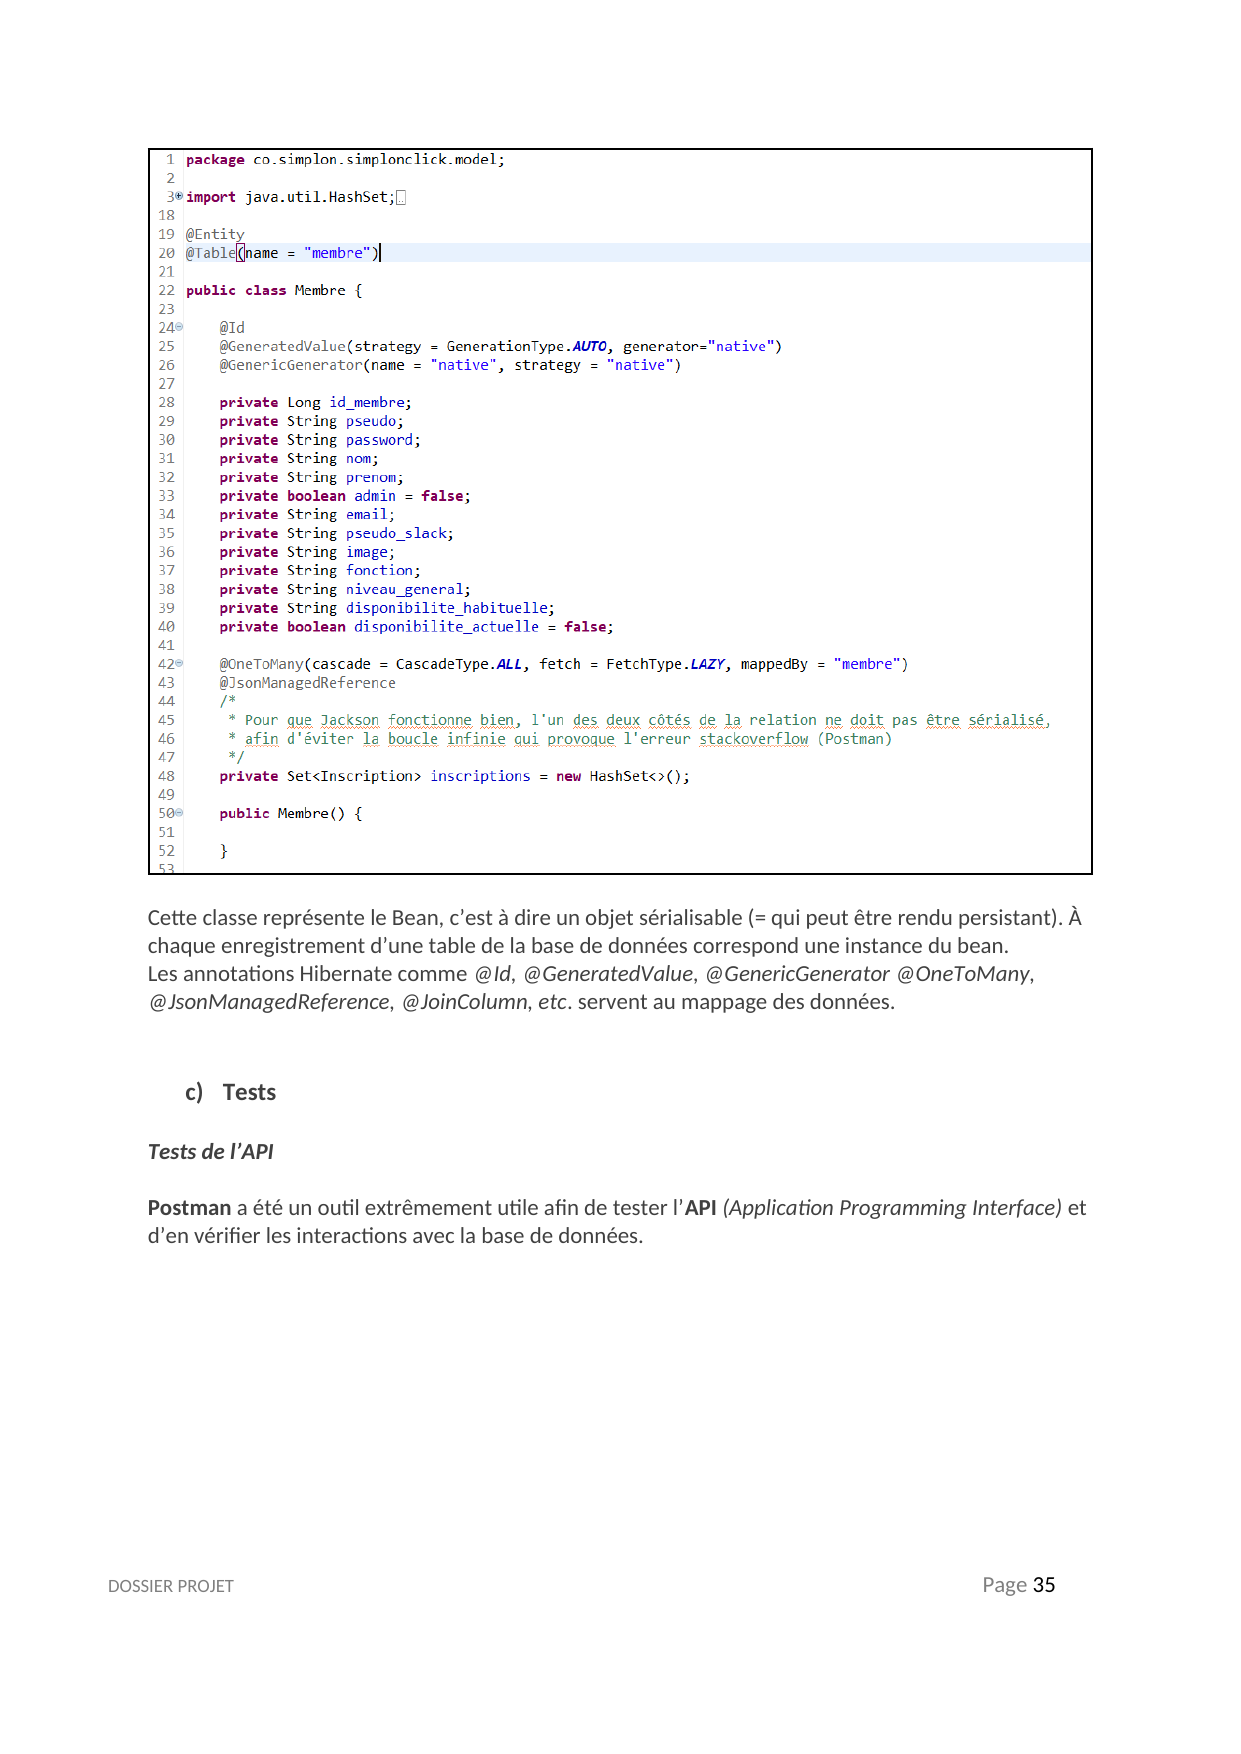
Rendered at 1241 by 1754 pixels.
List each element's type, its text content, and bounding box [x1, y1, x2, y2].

list Tests [185, 1076, 1093, 1106]
text Tests de l’API [148, 1137, 1093, 1165]
text Postman a été un outil extrêmement utile afin de tester l’API (Application Programming Interface) et d’en vérifier les interactions avec la base de données. [148, 1193, 1093, 1249]
picture [150, 150, 1091, 873]
text Cette classe représente le Bean, c’est à dire un objet sérialisable (= qui peut être rendu persistant). À chaque enregistrement d’une table de la base de données correspond une instance du bean. [148, 903, 1093, 959]
text Les annotations Hibernate comme @Id, @GeneratedValue, @GenericGenerator @OneToMany, @JsonManagedReference, @JoinColumn, etc. servent au mappage des données. [148, 959, 1093, 1015]
